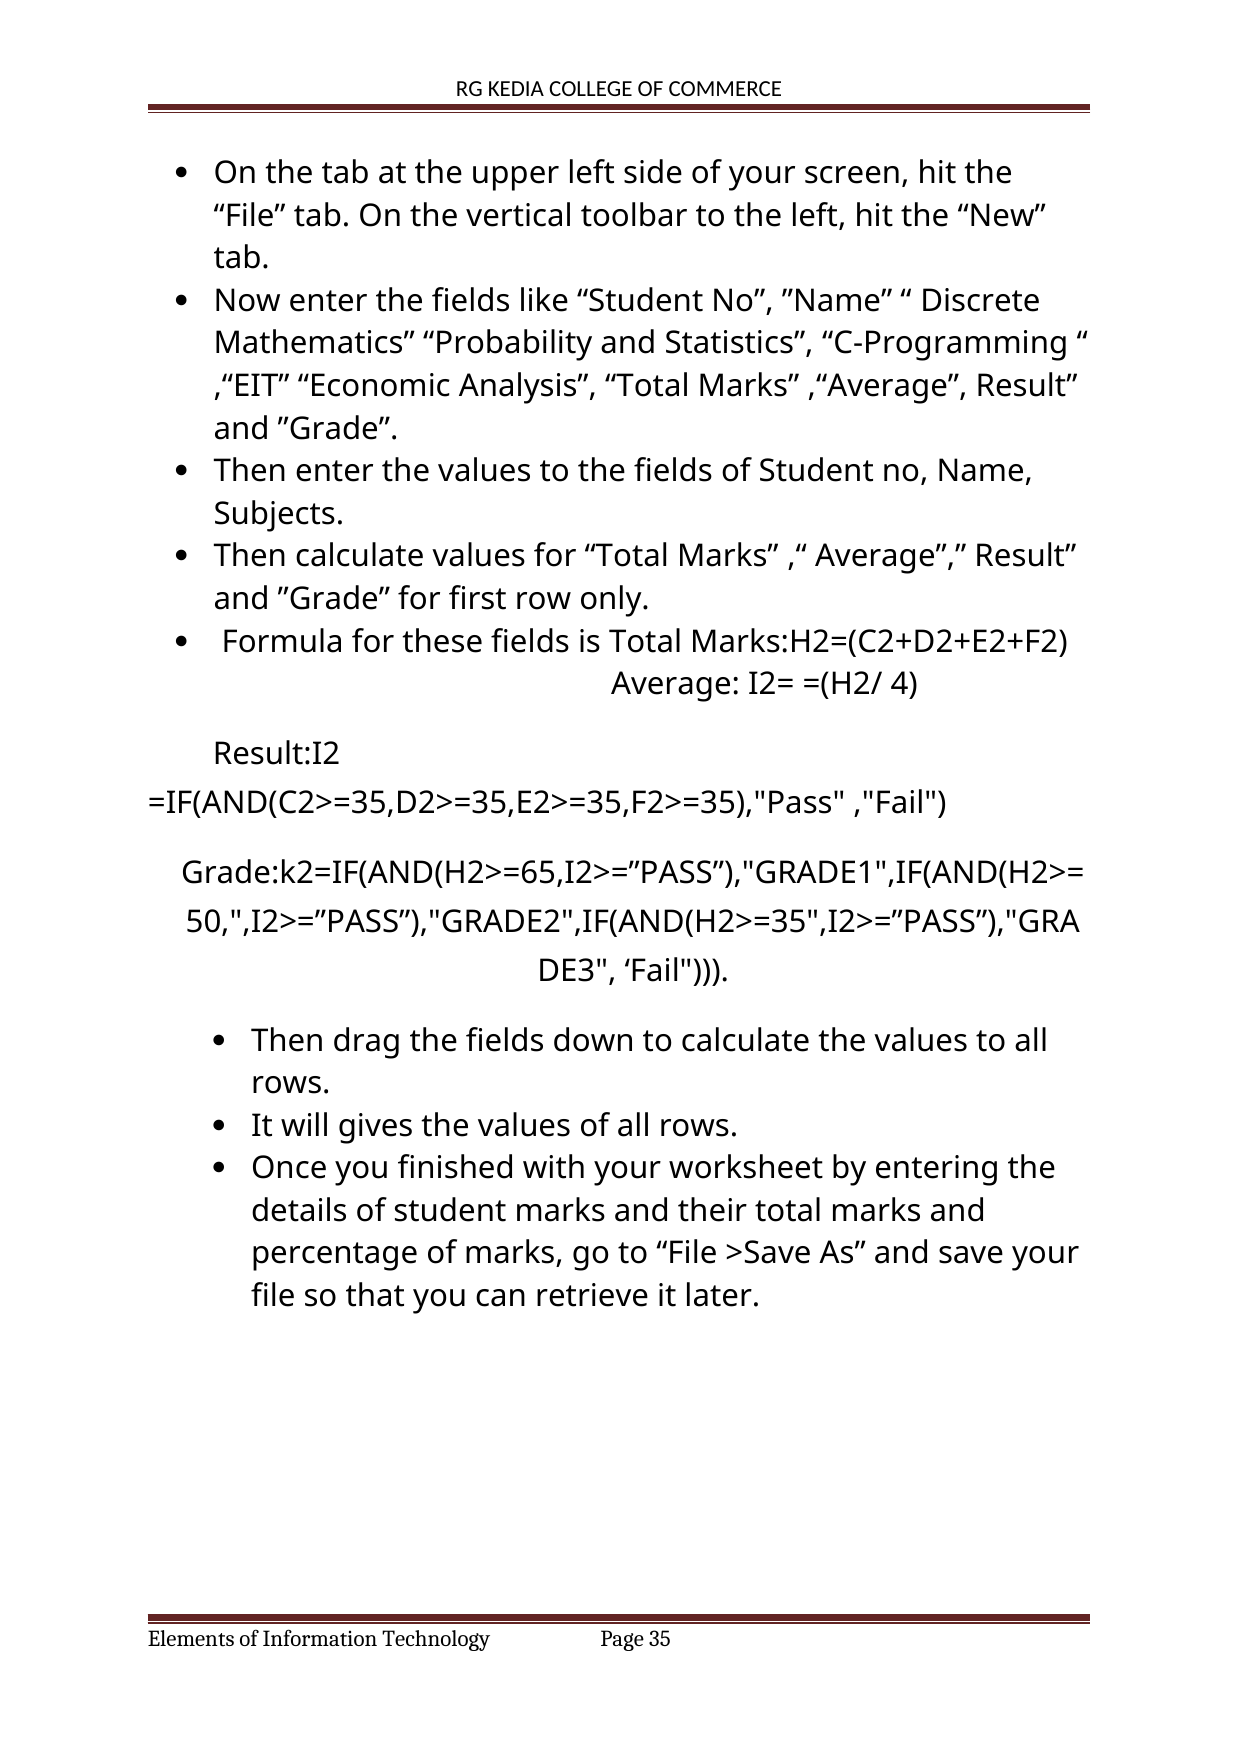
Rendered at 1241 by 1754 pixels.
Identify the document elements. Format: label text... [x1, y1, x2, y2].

list Once you finished with your worksheet by entering the details of student marks and their total marks and percentage of marks, go to “File >Save As” and save your file so that you can retrieve it later. [213, 1145, 1090, 1316]
text Result:I2 =IF(AND(C2>=35,D2>=35,E2>=35,F2>=35),"Pass" ,"Fail") [148, 731, 1090, 823]
list Then calculate values for “Total Marks” ,“ Average”,” Result” and ”Grade” for first row only. [176, 533, 1090, 619]
list Then enter the values to the fields of Student no, Name, Subjects. [176, 448, 1090, 533]
text Average: I2= =(H2/ 4) [148, 661, 1090, 704]
list Formula for these fields is Total Marks:H2=(C2+D2+E2+F2) [176, 619, 1090, 661]
list Then drag the fields down to calculate the values to all rows. [213, 1017, 1090, 1103]
text Grade:k2=IF(AND(H2>=65,I2>=”PASS”),"GRADE1",IF(AND(H2>=50,",I2>=”PASS”),"GRADE2",IF(AND(H2>=35",I2>=”PASS”),"GRADE3", ‘Fail"))). [176, 850, 1090, 990]
list It will gives the values of all rows. [213, 1103, 1090, 1145]
list On the tab at the upper left side of your screen, hit the “File” tab. On the vertical toolbar to the left, hit the “New” tab. [176, 150, 1090, 278]
list Now enter the fields like “Student No”, ”Name” “ Discrete Mathematics” “Probability and Statistics”, “C-Programming “ ,“EIT” “Economic Analysis”, “Total Marks” ,“Average”, Result” and ”Grade”. [176, 278, 1090, 448]
